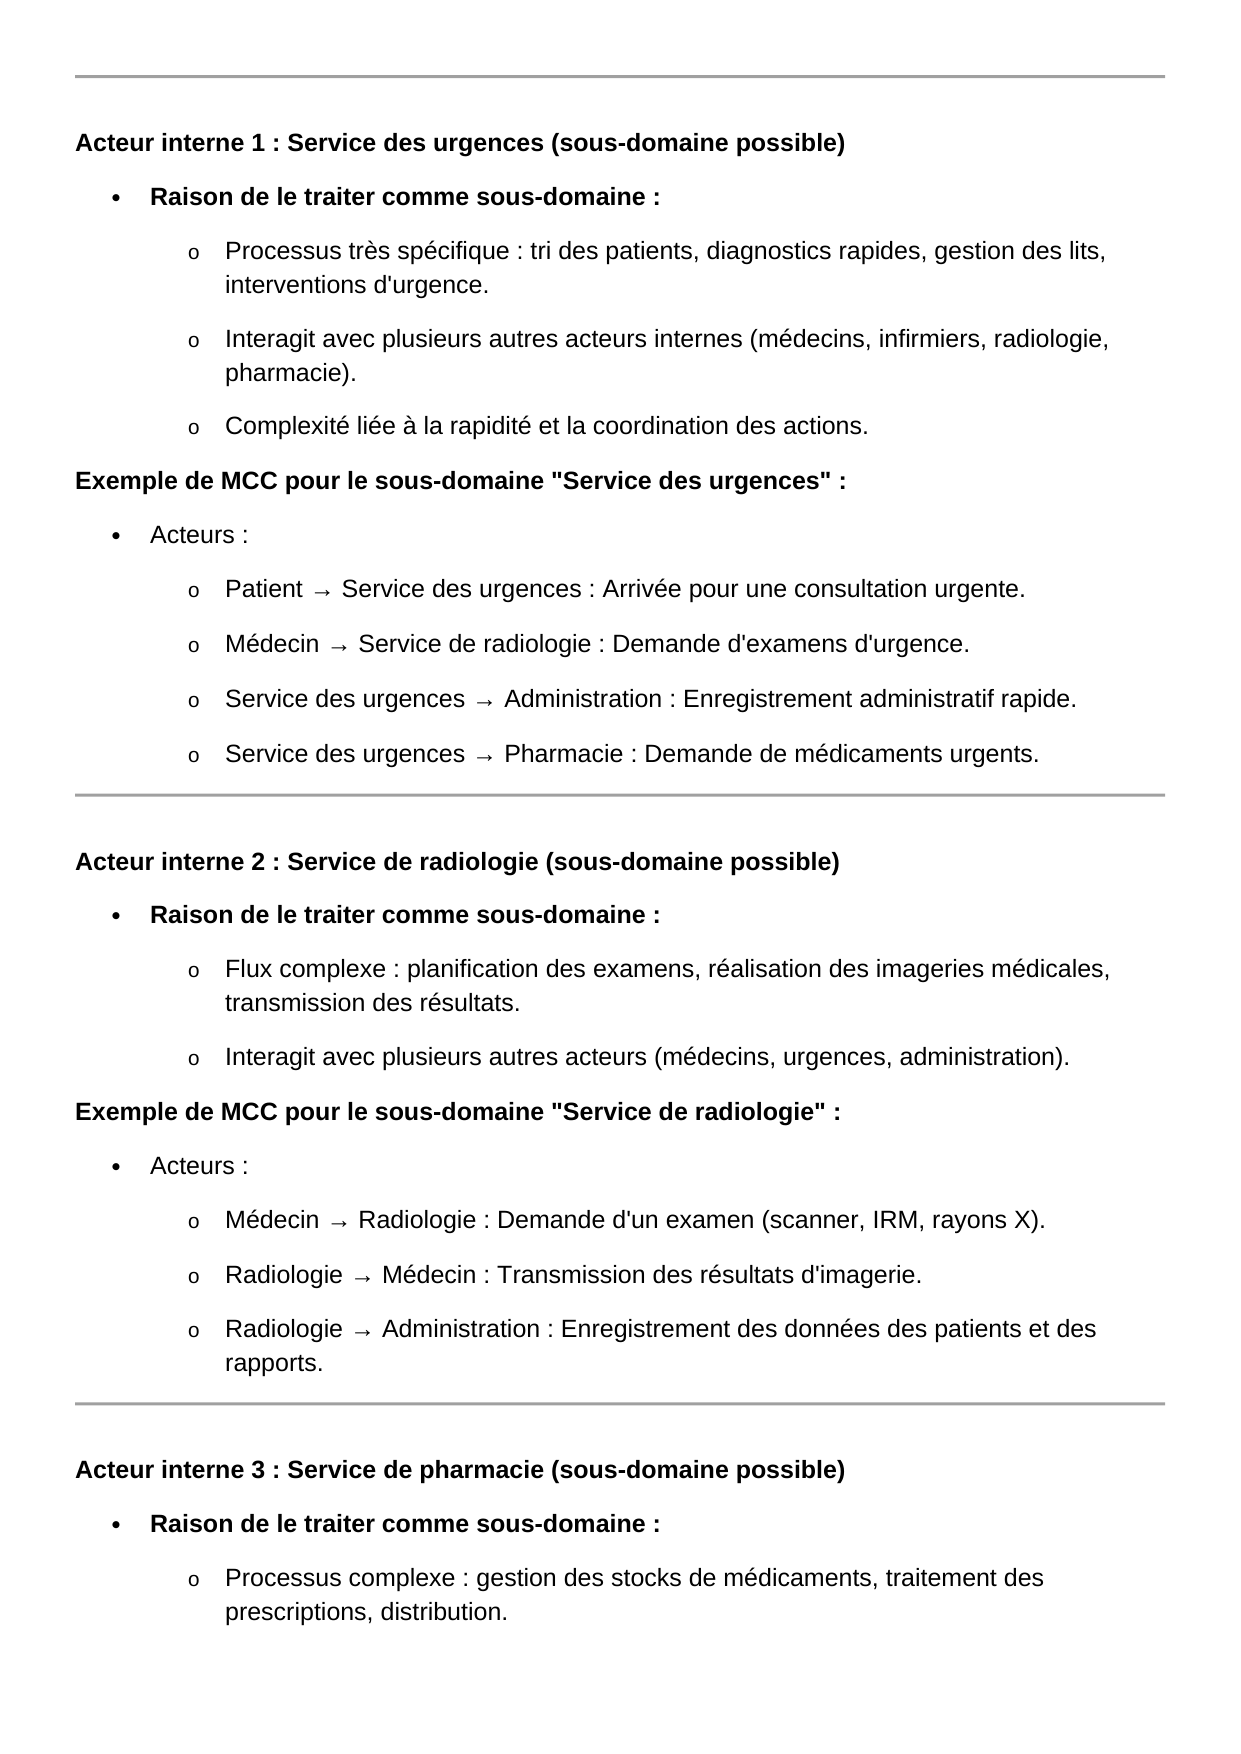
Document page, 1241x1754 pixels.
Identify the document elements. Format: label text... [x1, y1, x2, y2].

list Acteurs : [112, 520, 1165, 549]
list Raison de le traiter comme sous-domaine : [112, 900, 1165, 929]
list Service des urgences → Administration : Enregistrement administratif rapide. [187, 684, 1165, 713]
list Processus complexe : gestion des stocks de médicaments, traitement des prescriptions, distribution. [187, 1563, 1165, 1626]
list Service des urgences → Pharmacie : Demande de médicaments urgents. [187, 739, 1165, 768]
text Exemple de MCC pour le sous-domaine "Service des urgences" : [75, 466, 1165, 495]
list Médecin → Radiologie : Demande d'un examen (scanner, IRM, rayons X). [187, 1205, 1165, 1234]
list Radiologie → Médecin : Transmission des résultats d'imagerie. [187, 1259, 1165, 1289]
list Radiologie → Administration : Enregistrement des données des patients et des rapports. [187, 1314, 1165, 1377]
list Interagit avec plusieurs autres acteurs internes (médecins, infirmiers, radiologie, pharmacie). [187, 323, 1165, 386]
list Interagit avec plusieurs autres acteurs (médecins, urgences, administration). [187, 1042, 1165, 1072]
list Raison de le traiter comme sous-domaine : [112, 1509, 1165, 1538]
text Acteur interne 2 : Service de radiologie (sous-domaine possible) [75, 847, 1165, 875]
text Exemple de MCC pour le sous-domaine "Service de radiologie" : [75, 1097, 1165, 1126]
list Acteurs : [112, 1151, 1165, 1179]
text Acteur interne 3 : Service de pharmacie (sous-domaine possible) [75, 1455, 1165, 1484]
list Complexité liée à la rapidité et la coordination des actions. [187, 411, 1165, 441]
list Raison de le traiter comme sous-domaine : [112, 182, 1165, 211]
list Flux complexe : planification des examens, réalisation des imageries médicales, transmission des résultats. [187, 954, 1165, 1017]
text Acteur interne 1 : Service des urgences (sous-domaine possible) [75, 128, 1165, 157]
list Processus très spécifique : tri des patients, diagnostics rapides, gestion des lits, interventions d'urgence. [187, 236, 1165, 298]
list Médecin → Service de radiologie : Demande d'examens d'urgence. [187, 629, 1165, 658]
list Patient → Service des urgences : Arrivée pour une consultation urgente. [187, 574, 1165, 604]
